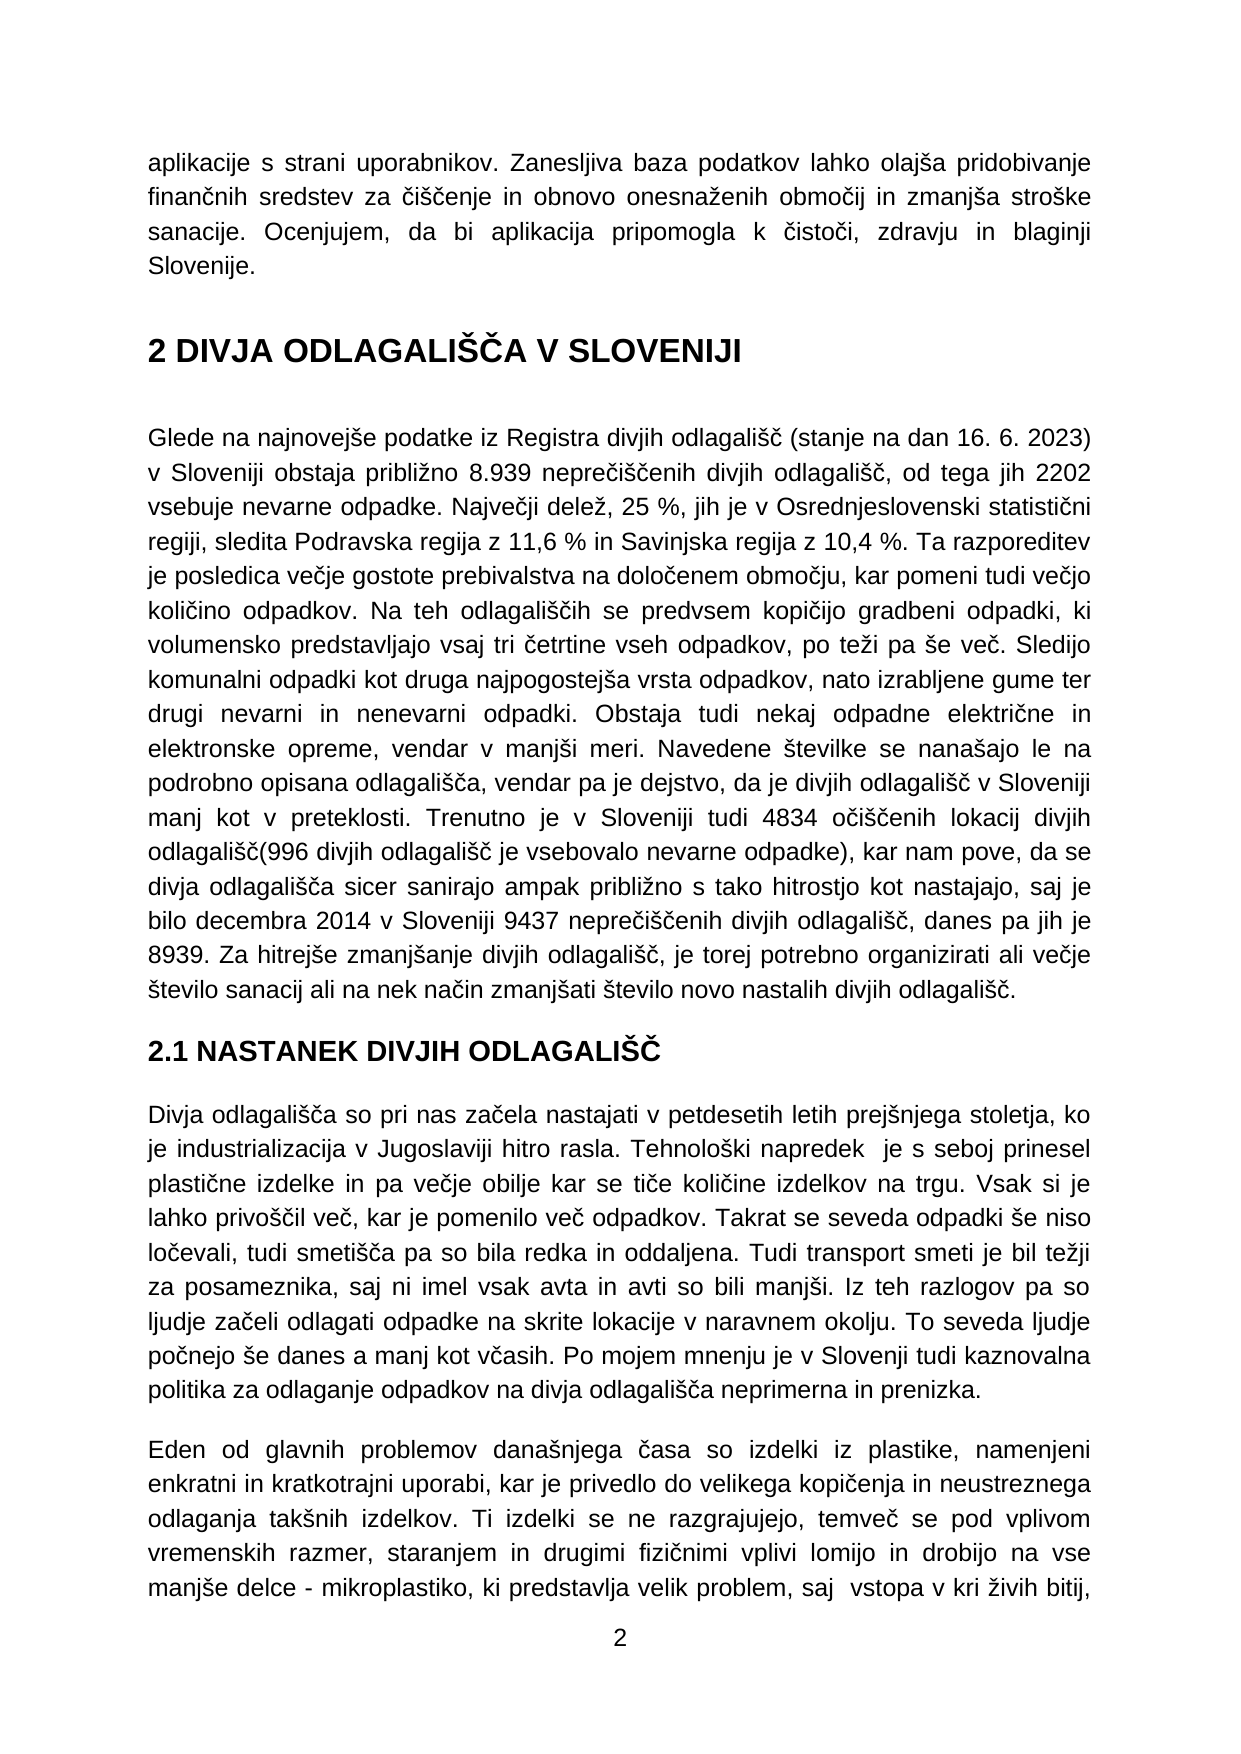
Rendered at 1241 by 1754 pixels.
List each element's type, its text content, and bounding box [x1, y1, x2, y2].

text Glede na najnovejše podatke iz Registra divjih odlagališč (stanje na dan 16. 6. 2023) v Sloveniji obstaja približno 8.939 neprečiščenih divjih odlagališč, od tega jih 2202 vsebuje nevarne odpadke. Največji delež, 25 %, jih je v Osrednjeslovenski statistični regiji, sledita Podravska regija z 11,6 % in Savinjska regija z 10,4 %. Ta razporeditev je posledica večje gostote prebivalstva na določenem območju, kar pomeni tudi večjo količino odpadkov. Na teh odlagališčih se predvsem kopičijo gradbeni odpadki, ki volumensko predstavljajo vsaj tri četrtine vseh odpadkov, po teži pa še več. Sledijo komunalni odpadki kot druga najpogostejša vrsta odpadkov, nato izrabljene gume ter drugi nevarni in nenevarni odpadki. Obstaja tudi nekaj odpadne električne in elektronske opreme, vendar v manjši meri. Navedene številke se nanašajo le na podrobno opisana odlagališča, vendar pa je dejstvo, da je divjih odlagališč v Sloveniji manj kot v preteklosti. Trenutno je v Sloveniji tudi 4834 očiščenih lokacij divjih odlagališč(996 divjih odlagališč je vsebovalo nevarne odpadke), kar nam pove, da se divja odlagališča sicer sanirajo ampak približno s tako hitrostjo kot nastajajo, saj je bilo decembra 2014 v Sloveniji 9437 neprečiščenih divjih odlagališč, danes pa jih je 8939. Za hitrejše zmanjšanje divjih odlagališč, je torej potrebno organizirati ali večje število sanacij ali na nek način zmanjšati število novo nastalih divjih odlagališč. [148, 423, 1093, 1004]
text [148, 1435, 1093, 1602]
subtitle 2 DIVJA ODLAGALIŠČA V SLOVENIJI [148, 331, 1093, 370]
subtitle 2.1 NASTANEK DIVJIH ODLAGALIŠČ [148, 1034, 1093, 1068]
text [148, 148, 1093, 280]
text Divja odlagališča so pri nas začela nastajati v petdesetih letih prejšnjega stoletja, ko je industrializacija v Jugoslaviji hitro rasla. Tehnološki napredek je s seboj prinesel plastične izdelke in pa večje obilje kar se tiče količine izdelkov na trgu. Vsak si je lahko privoščil več, kar je pomenilo več odpadkov. Takrat se seveda odpadki še niso ločevali, tudi smetišča pa so bila redka in oddaljena. Tudi transport smeti je bil težji za posameznika, saj ni imel vsak avta in avti so bili manjši. Iz teh razlogov pa so ljudje začeli odlagati odpadke na skrite lokacije v naravnem okolju. To seveda ljudje počnejo še danes a manj kot včasih. Po mojem mnenju je v Slovenji tudi kaznovalna politika za odlaganje odpadkov na divja odlagališča neprimerna in prenizka. [148, 1099, 1093, 1404]
